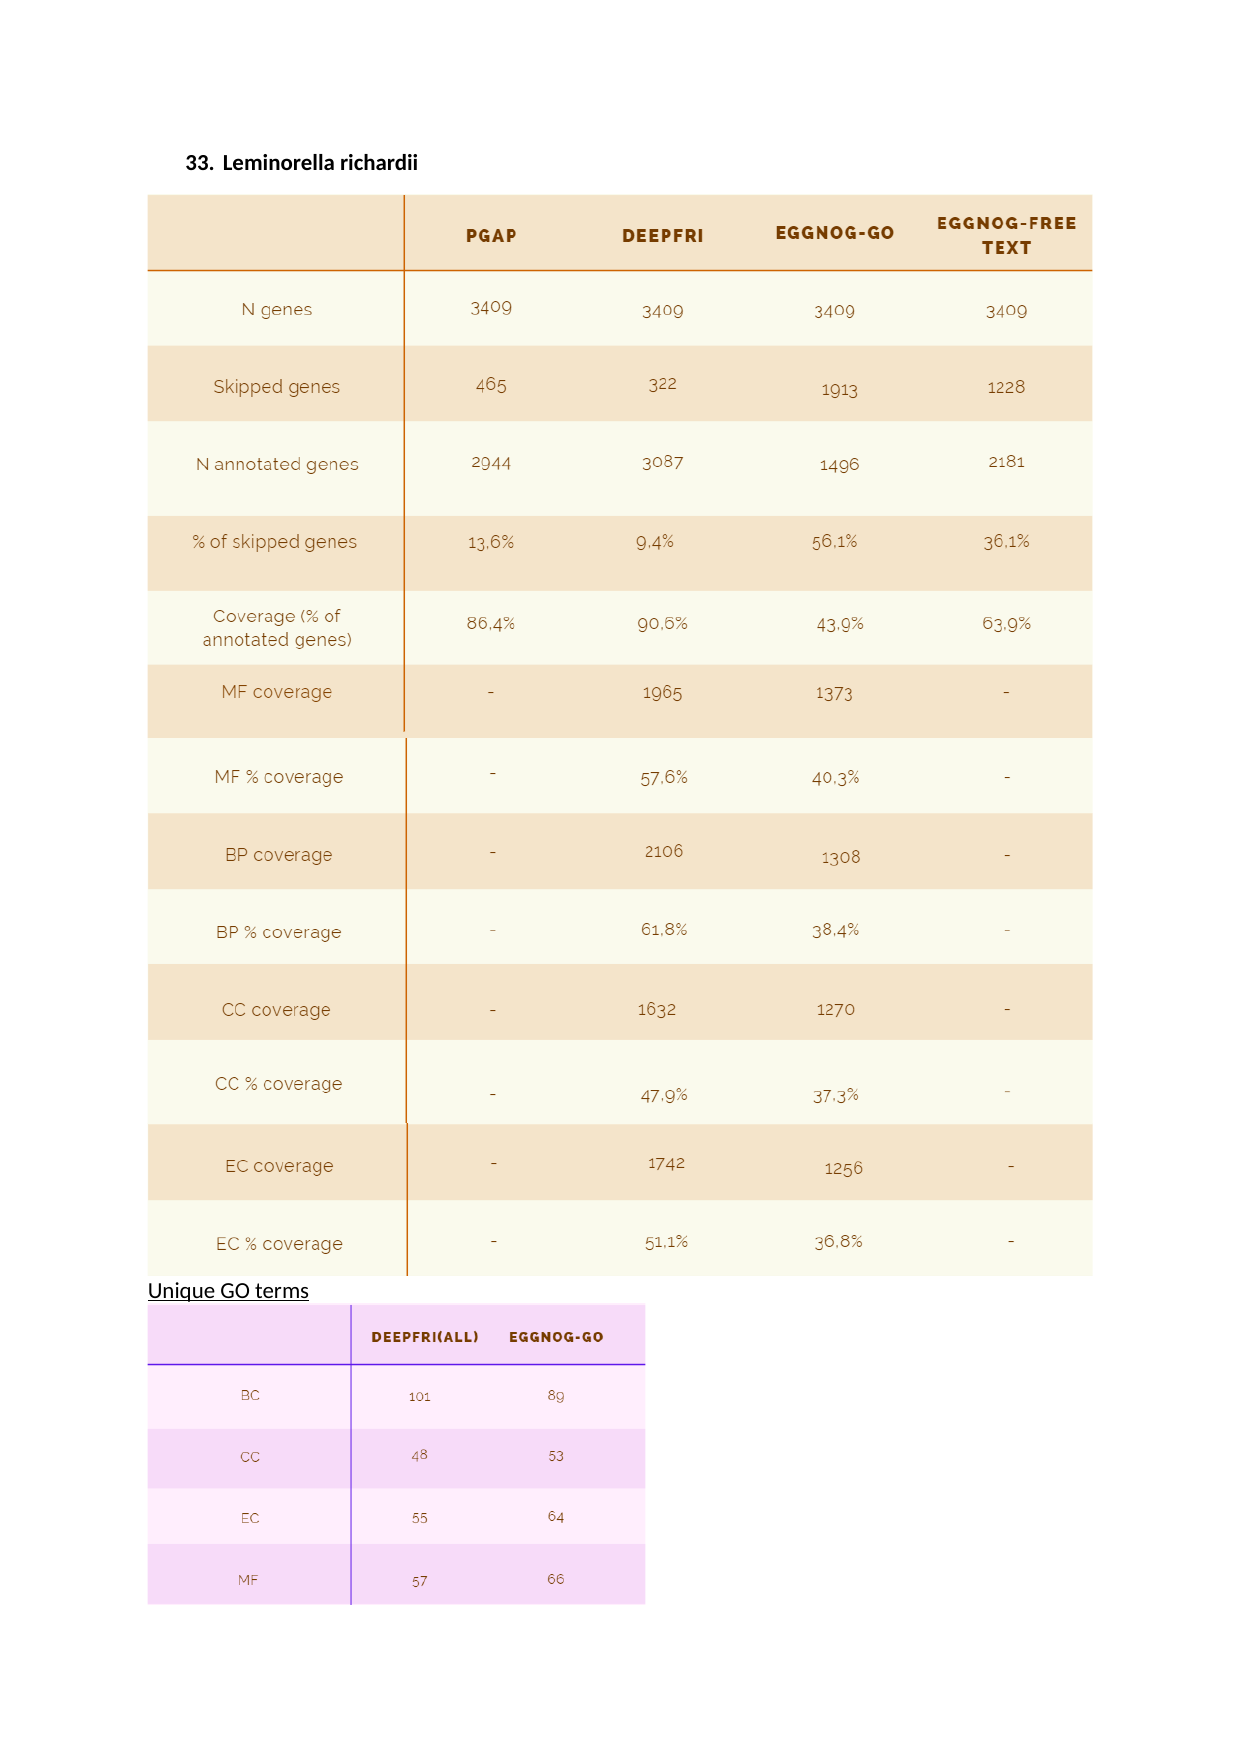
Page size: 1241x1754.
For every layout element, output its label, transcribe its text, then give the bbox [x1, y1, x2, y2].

text Unique GO terms [148, 1276, 1093, 1304]
list Leminorella richardii [185, 148, 1093, 176]
picture [147, 194, 1093, 1276]
picture [147, 1303, 646, 1605]
